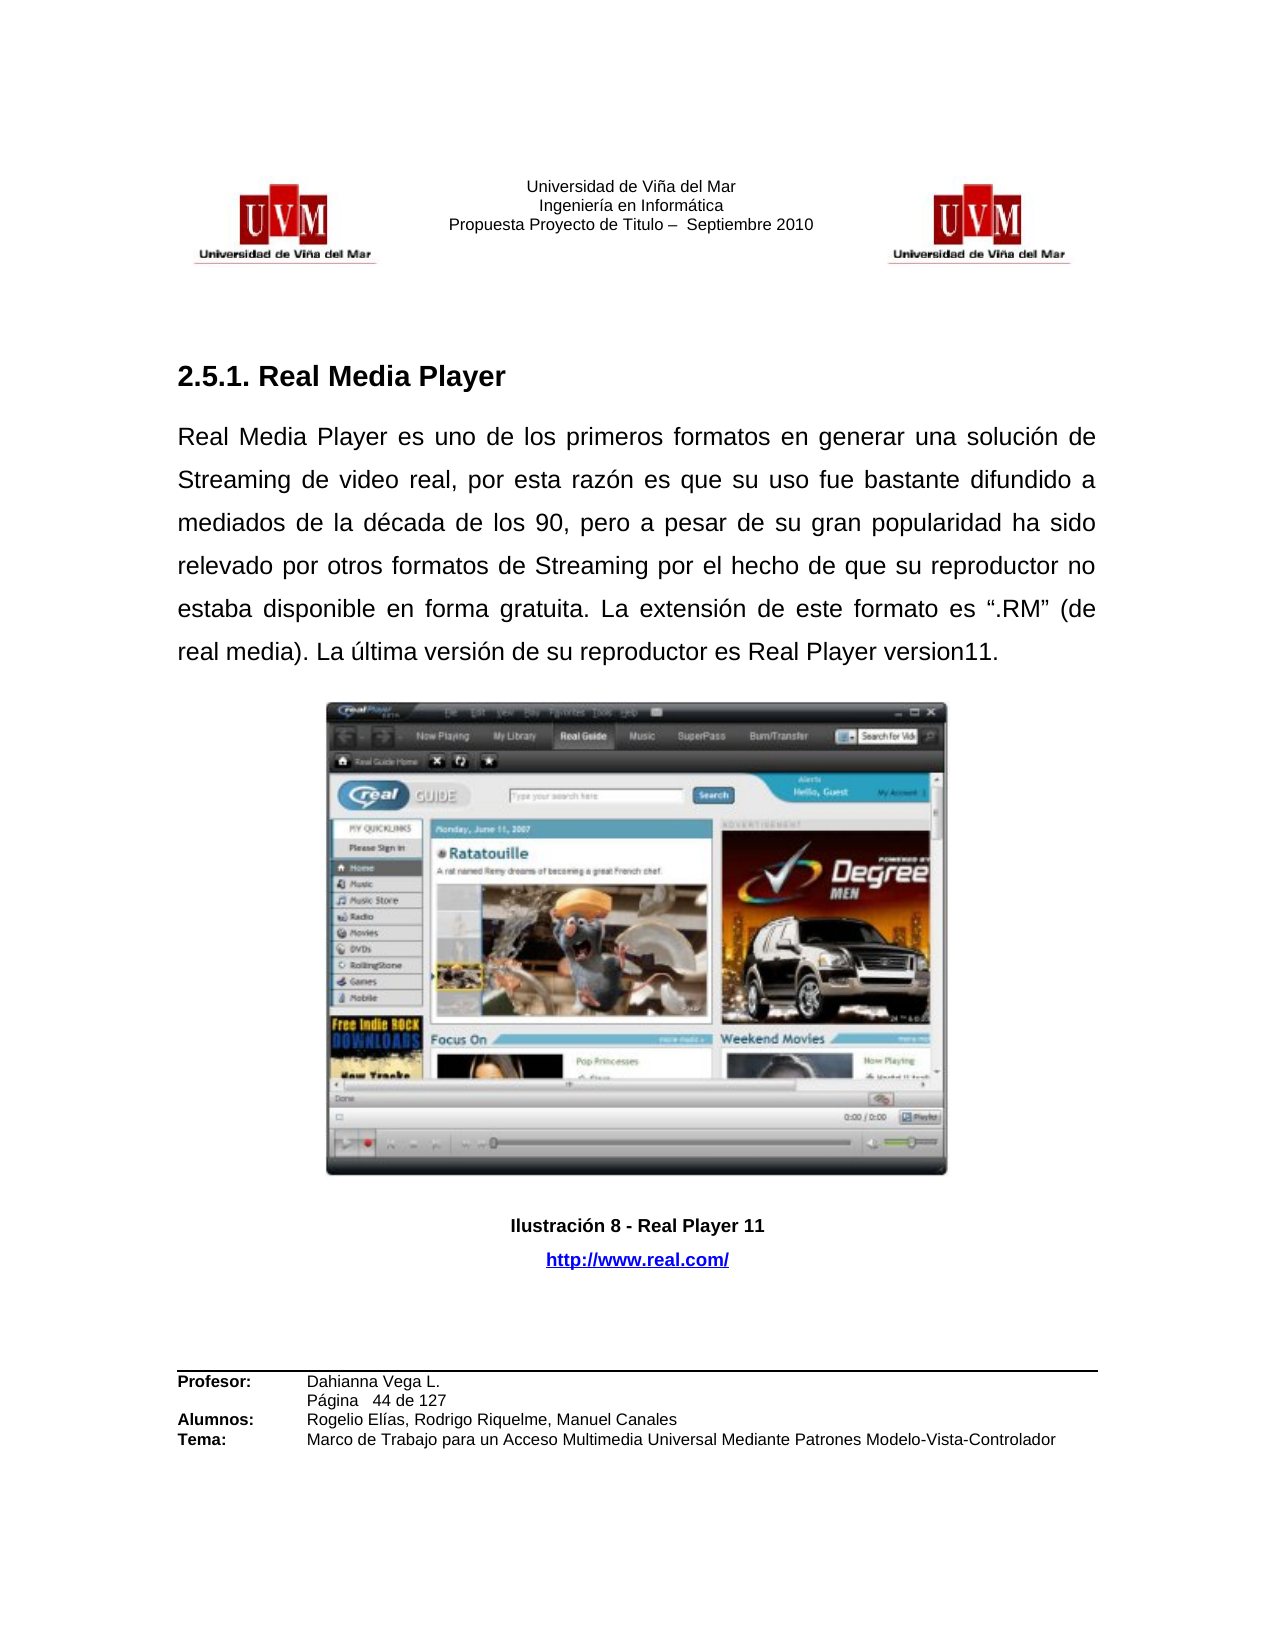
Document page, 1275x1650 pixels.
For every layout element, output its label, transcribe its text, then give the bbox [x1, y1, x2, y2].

picture [325, 701, 951, 1180]
text Real Media Player es uno de los primeros formatos en generar una solución de Streaming de video real, por esta razón es que su uso fue bastante difundido a mediados de la década de los 90, pero a pesar de su gran popularidad ha sido relevado por otros formatos de Streaming por el hecho de que su reproductor no estaba disponible en forma gratuita. La extensión de este formato es “.RM” (de real media). La última versión de su reproductor es Real Player version11. [177, 422, 1098, 666]
text Ilustración 8 - Real Player 11 [177, 1214, 1098, 1236]
subtitle 2.5.1. Real Media Player [177, 359, 1098, 392]
picture [871, 176, 1084, 267]
text http://www.real.com/ [177, 1249, 1098, 1270]
picture [177, 176, 390, 267]
